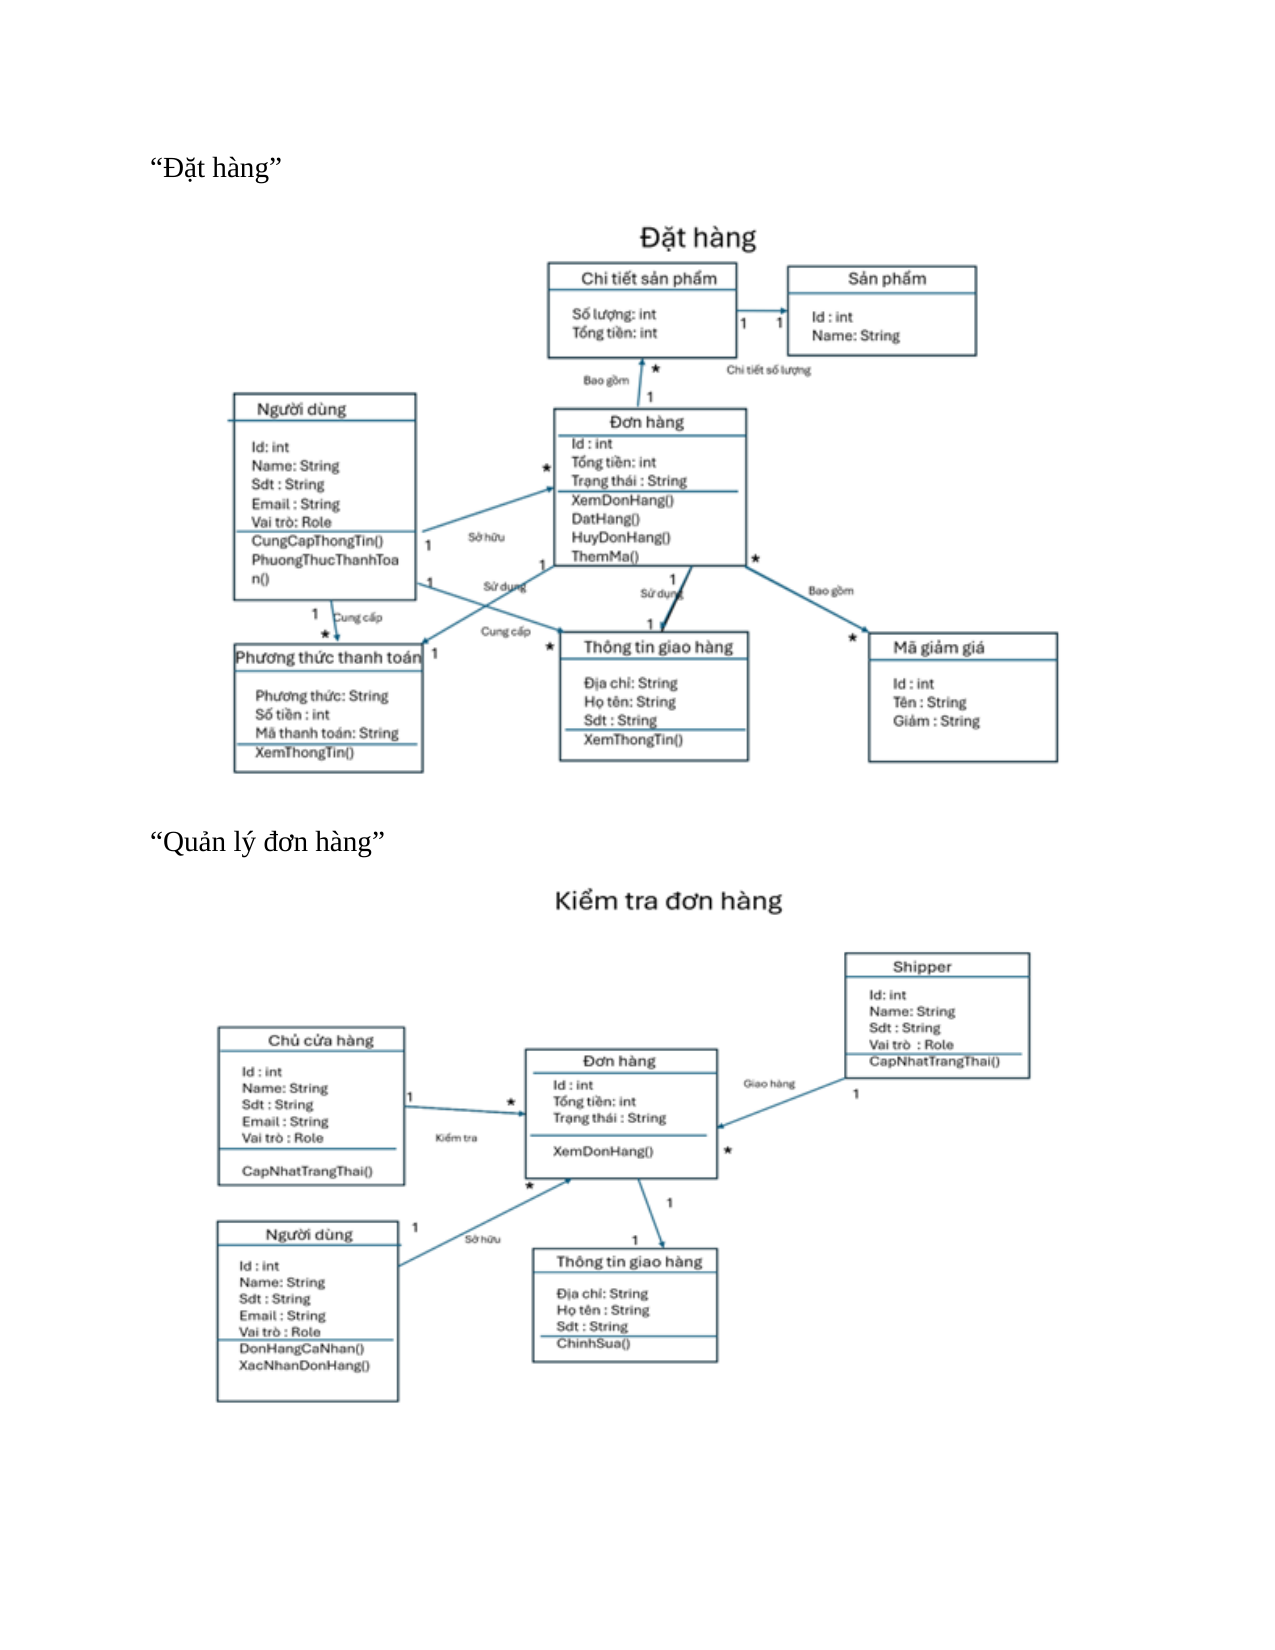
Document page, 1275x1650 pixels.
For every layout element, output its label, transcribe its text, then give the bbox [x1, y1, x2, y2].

picture [150, 879, 1098, 1406]
picture [150, 205, 1157, 803]
text “Đặt hàng” [150, 150, 1125, 183]
text “Quản lý đơn hàng” [150, 824, 1125, 858]
